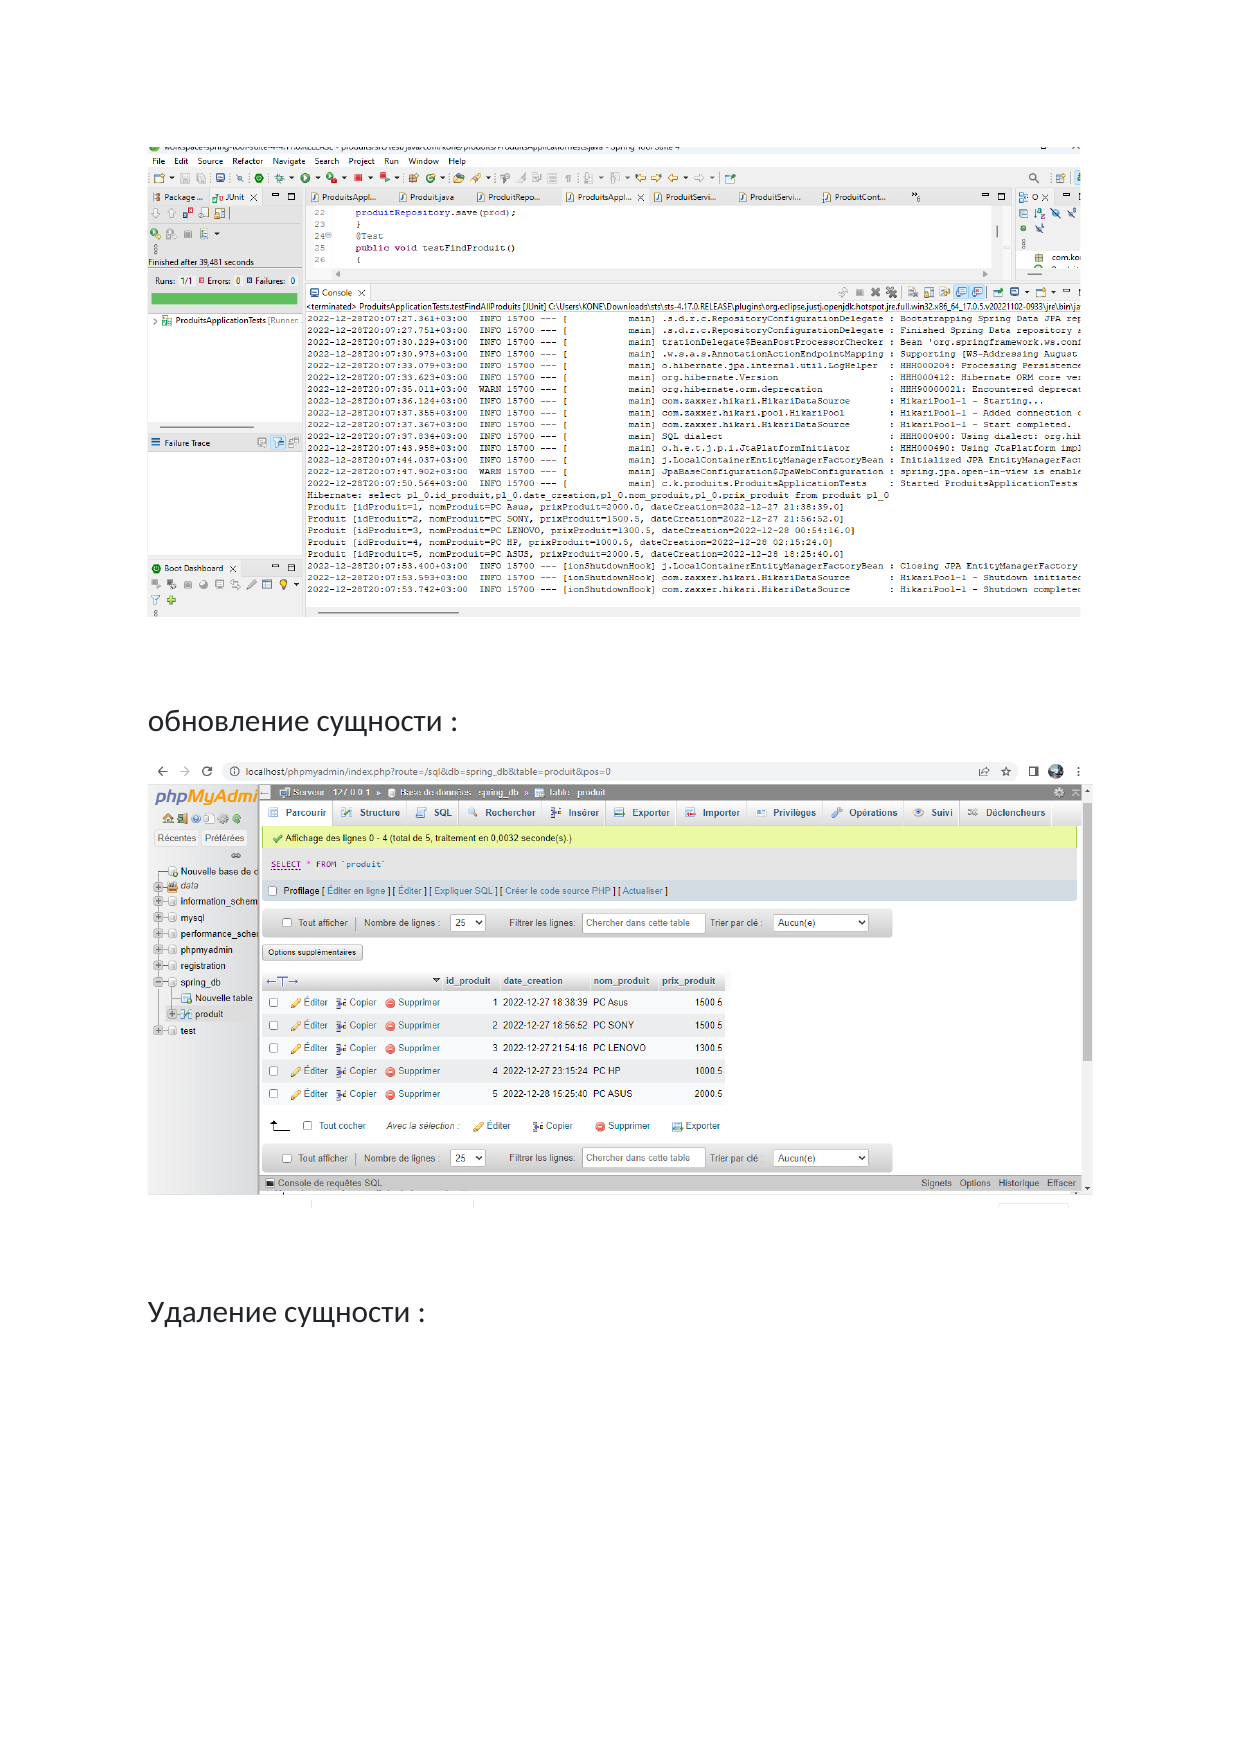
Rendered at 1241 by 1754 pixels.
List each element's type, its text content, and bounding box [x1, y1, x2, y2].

picture [147, 147, 1081, 617]
text Удаление сущности : [148, 1293, 1093, 1331]
text обновление сущности : [148, 701, 1093, 739]
picture [147, 759, 1093, 1208]
